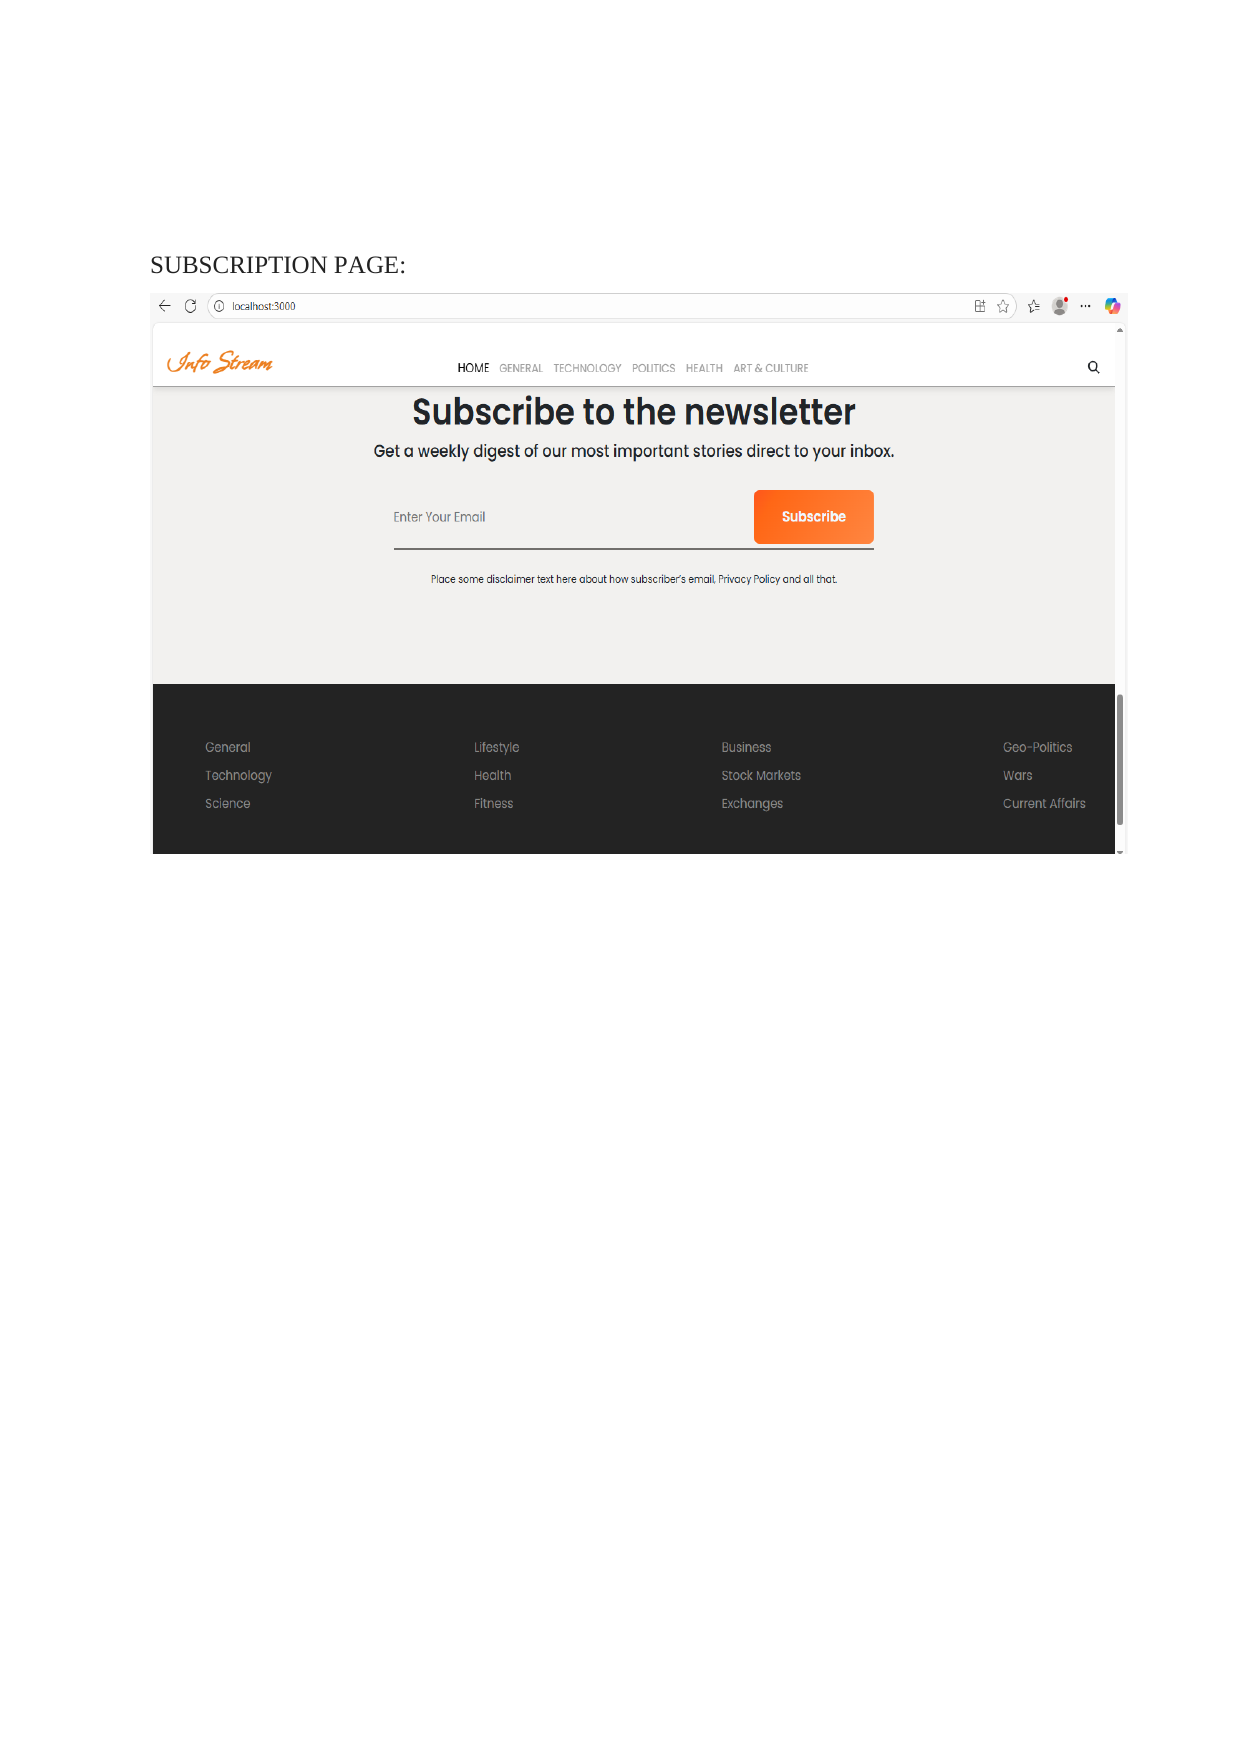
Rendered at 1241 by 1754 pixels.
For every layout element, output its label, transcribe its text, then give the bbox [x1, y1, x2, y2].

picture [150, 293, 1128, 854]
text SUBSCRIPTION PAGE: [150, 251, 1090, 279]
